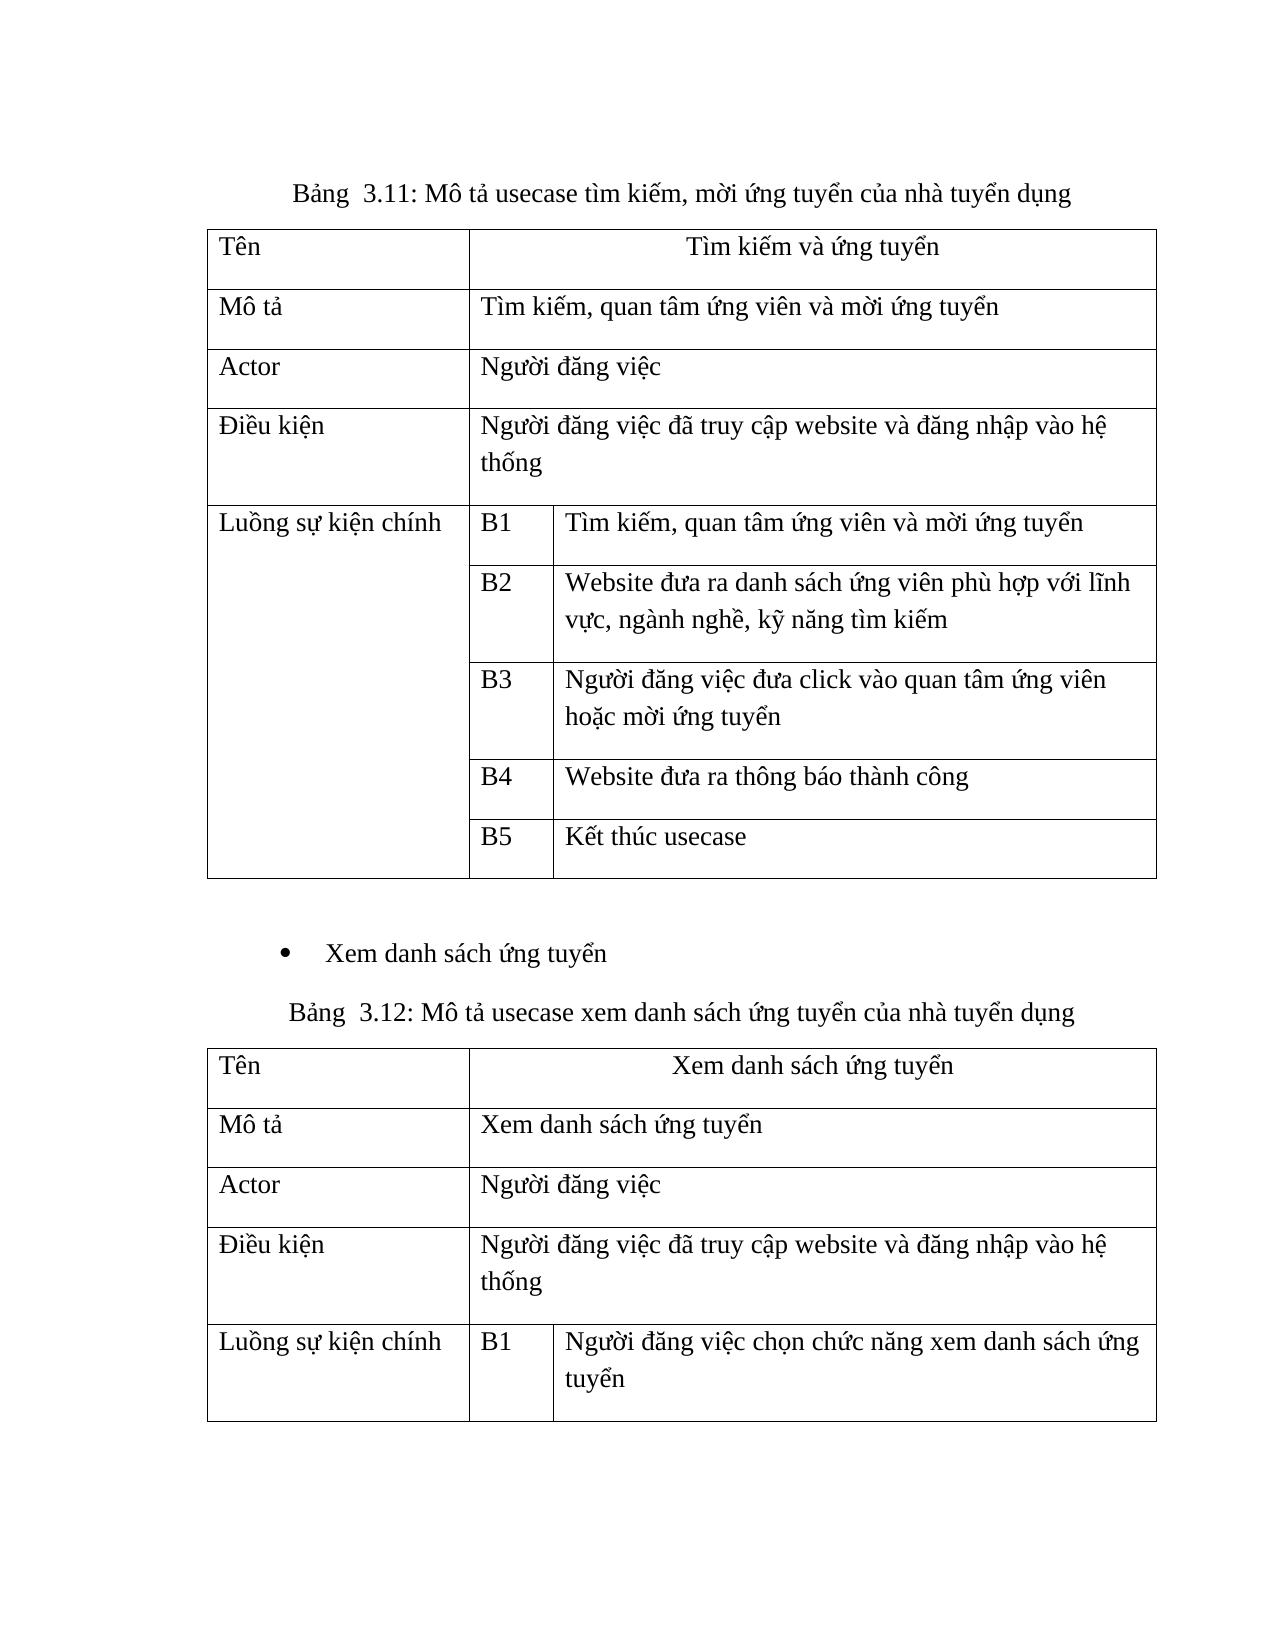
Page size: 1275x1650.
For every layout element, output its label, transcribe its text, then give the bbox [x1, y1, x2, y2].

table_cell B4 [470, 760, 553, 818]
table_cell B5 [470, 820, 553, 878]
table_cell Actor [208, 1168, 469, 1227]
table_cell Tìm kiếm, quan tâm ứng viên và mời ứng tuyển [470, 290, 1156, 348]
table_header Tên [208, 230, 469, 289]
table_cell B2 [470, 566, 553, 662]
table_cell Người đăng việc [470, 350, 1156, 408]
text Bảng 3.11: Mô tả usecase tìm kiếm, mời ứng tuyển của nhà tuyển dụng [207, 177, 1157, 208]
table_cell Người đăng việc đã truy cập website và đăng nhập vào hệ thống [470, 409, 1156, 505]
table_cell B1 [470, 1325, 553, 1421]
table_cell Người đăng việc đã truy cập website và đăng nhập vào hệ thống [470, 1228, 1156, 1324]
table_cell Điều kiện [208, 1228, 469, 1324]
table_cell B1 [470, 506, 553, 565]
table_cell Người đăng việc [470, 1168, 1156, 1227]
table_cell Kết thúc usecase [554, 820, 1156, 878]
table_cell Điều kiện [208, 409, 469, 505]
list Xem danh sách ứng tuyển [281, 937, 1157, 969]
table_cell Người đăng việc đưa click vào quan tâm ứng viên hoặc mời ứng tuyển [554, 663, 1156, 759]
table_cell Tìm kiếm, quan tâm ứng viên và mời ứng tuyển [554, 506, 1156, 565]
table_cell Luồng sự kiện chính [208, 506, 469, 878]
table_cell B3 [470, 663, 553, 759]
text Bảng 3.12: Mô tả usecase xem danh sách ứng tuyển của nhà tuyển dụng [207, 996, 1157, 1027]
table_cell Người đăng việc chọn chức năng xem danh sách ứng tuyển [554, 1325, 1156, 1421]
table_cell Mô tả [208, 290, 469, 348]
table_cell Actor [208, 350, 469, 408]
table_cell Mô tả [208, 1109, 469, 1167]
table_header Tìm kiếm và ứng tuyển [470, 230, 1156, 289]
table_cell Website đưa ra thông báo thành công [554, 760, 1156, 818]
table_header Xem danh sách ứng tuyển [470, 1049, 1156, 1107]
table_cell Xem danh sách ứng tuyển [470, 1109, 1156, 1167]
table_cell Luồng sự kiện chính [208, 1325, 469, 1421]
table_header Tên [208, 1049, 469, 1107]
table_cell Website đưa ra danh sách ứng viên phù hợp với lĩnh vực, ngành nghề, kỹ năng tìm kiếm [554, 566, 1156, 662]
